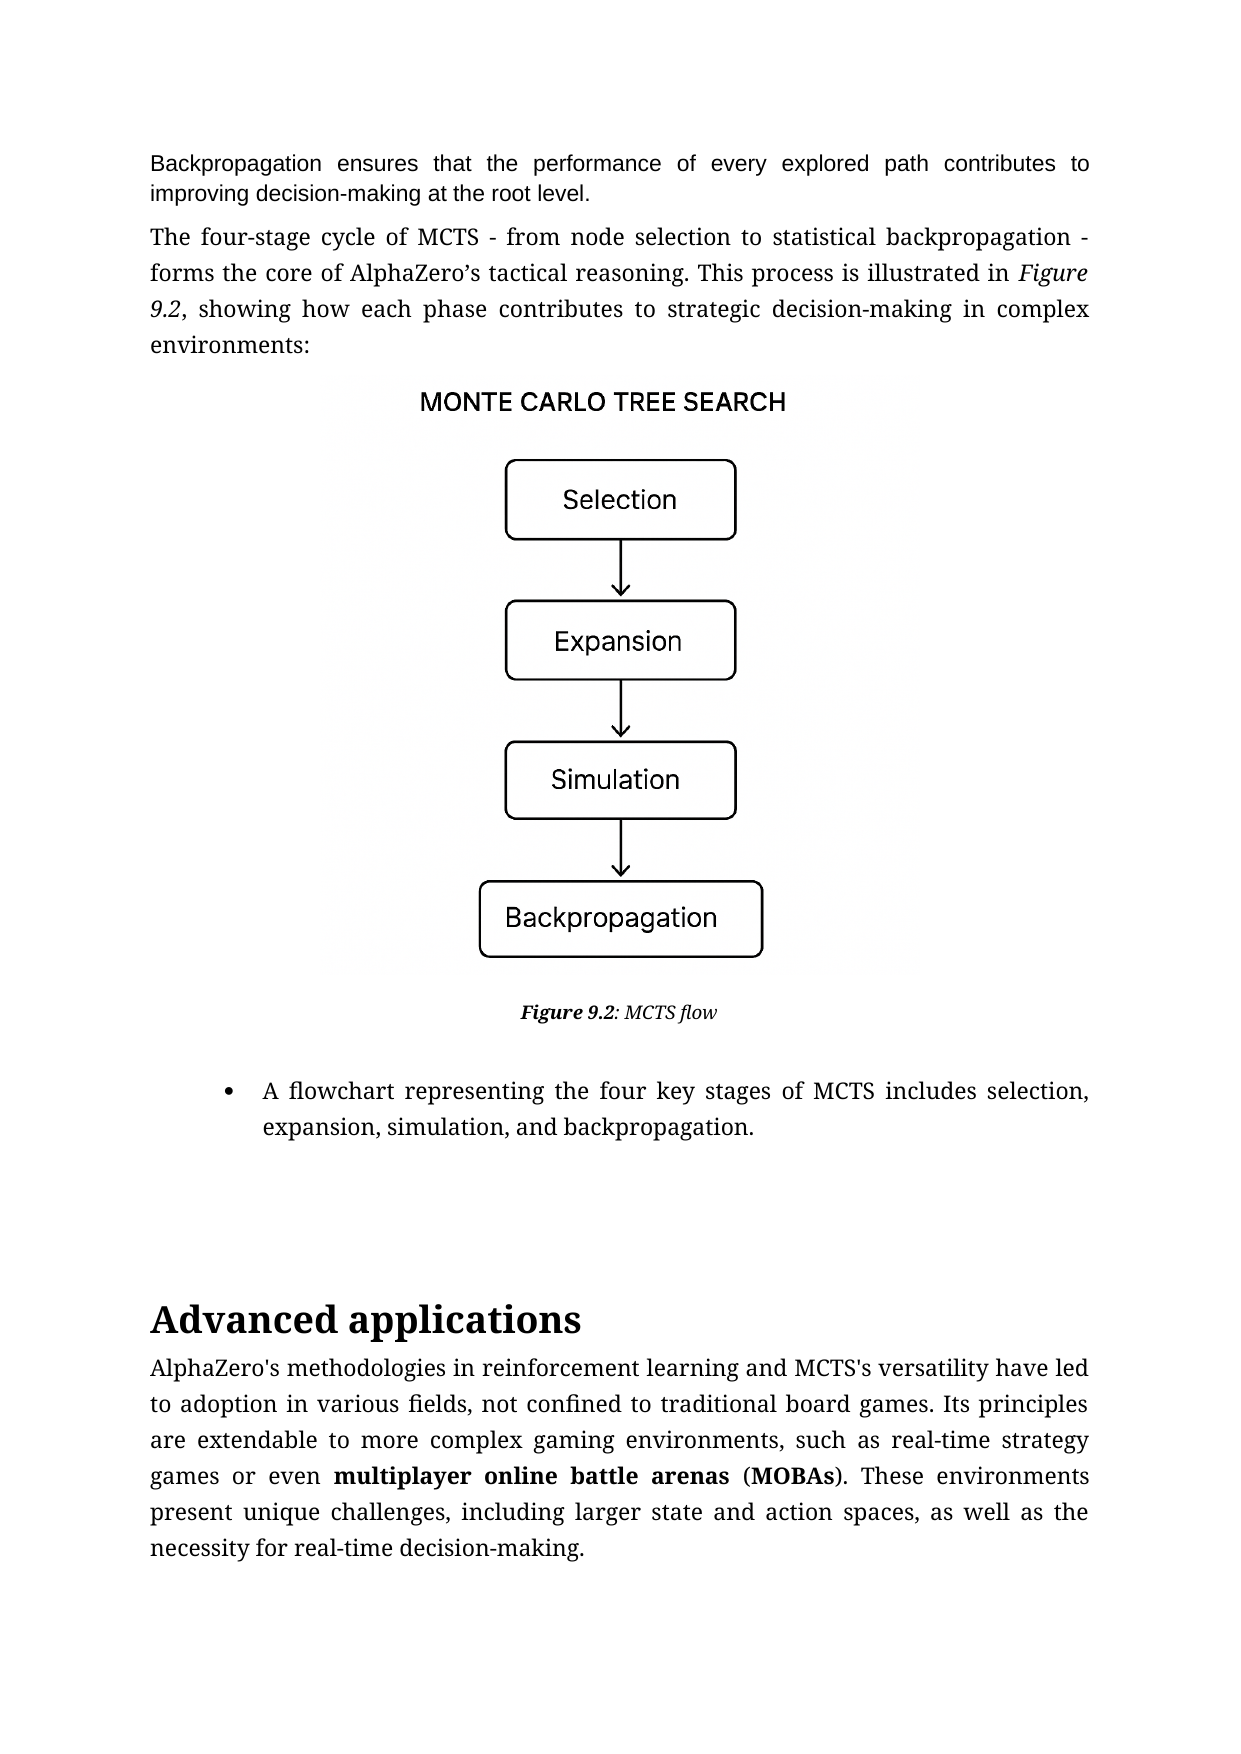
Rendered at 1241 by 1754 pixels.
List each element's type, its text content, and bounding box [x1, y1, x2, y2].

text The four-stage cycle of MCTS - from node selection to statistical backpropagation - forms the core of AlphaZero’s tactical reasoning. This process is illustrated in Figure 9.2, showing how each phase contributes to strategic decision-making in complex environments: [150, 221, 1090, 360]
subtitle Advanced applications [150, 1294, 1090, 1345]
text Backpropagation ensures that the performance of every explored path contributes to improving decision-making at the root level. [150, 150, 1090, 207]
text AlphaZero's methodologies in reinforcement learning and MCTS's versatility have led to adoption in various fields, not confined to traditional board games. Its principles are extendable to more complex gaming environments, such as real-time strategy games or even multiplayer online battle arenas (MOBAs). These environments present unique challenges, including larger state and action spaces, as well as the necessity for real-time decision-making. [150, 1352, 1090, 1563]
text Figure 9.2: MCTS flow [150, 999, 1090, 1025]
picture [320, 375, 920, 975]
list A flowchart representing the four key stages of MCTS includes selection, expansion, simulation, and backpropagation. [225, 1075, 1090, 1142]
